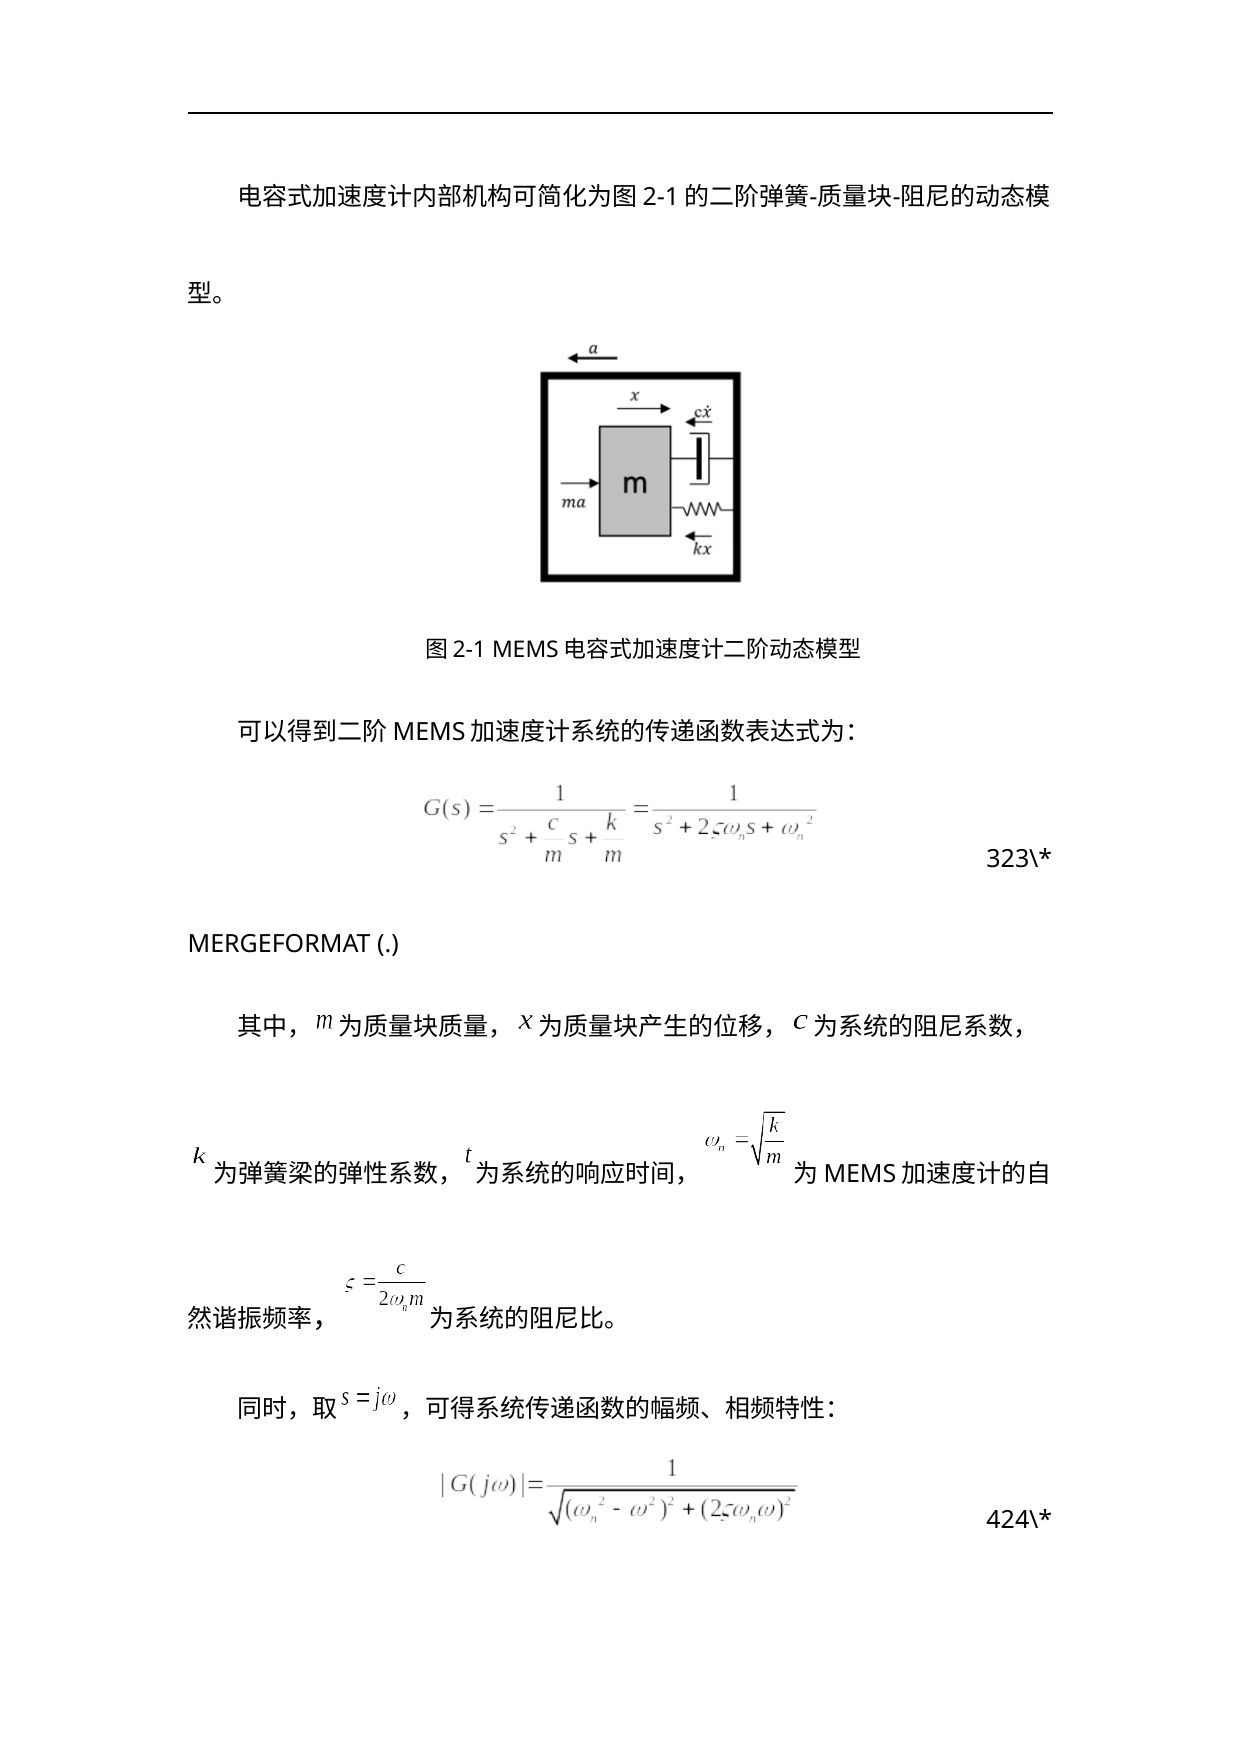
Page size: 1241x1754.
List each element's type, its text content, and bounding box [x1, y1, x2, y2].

text 其中，为质量块质量，为质量块产生的位移，为系统的阻尼系数，为弹簧梁的弹性系数，为系统的响应时间， 为MEMS加速度计的自然谐振频率，为系统的阻尼比。 [187, 992, 1053, 1349]
text 电容式加速度计内部机构可简化为图2-1的二阶弹簧-质量块-阻尼的动态模型。 [187, 162, 1053, 324]
picture [532, 342, 752, 588]
text 可以得到二阶MEMS加速度计系统的传递函数表达式为： [187, 697, 1053, 762]
text 同时，取，可得系统传递函数的幅频、相频特性： [187, 1371, 1053, 1436]
text 图2-1 MEMS电容式加速度计二阶动态模型 [187, 615, 1053, 680]
